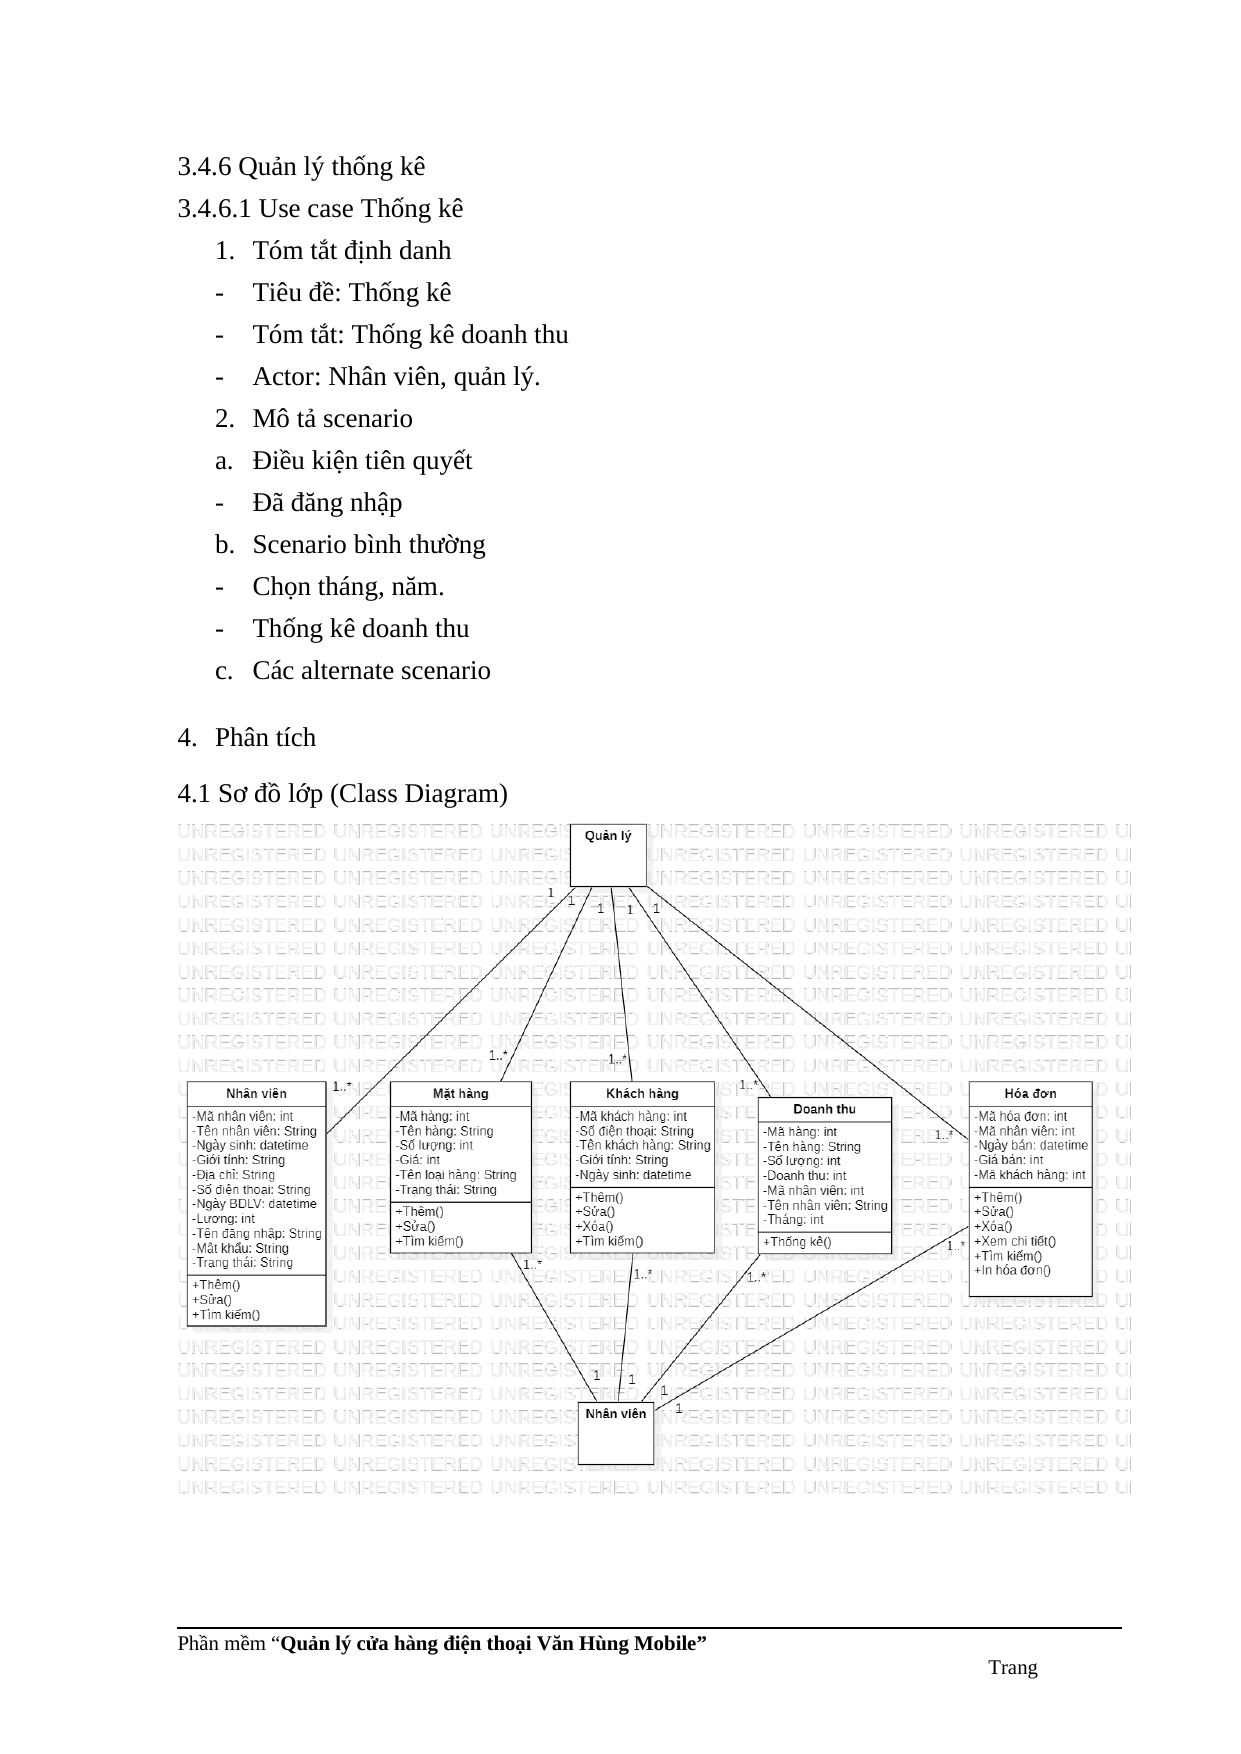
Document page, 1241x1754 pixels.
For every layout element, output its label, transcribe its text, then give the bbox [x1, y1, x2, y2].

list Thống kê doanh thu [215, 612, 1122, 643]
subtitle Phân tích [177, 721, 1122, 752]
picture [177, 814, 1131, 1503]
text 3.4.6 Quản lý thống kê [177, 150, 1122, 181]
list Scenario bình thường [215, 528, 1122, 559]
list Mô tả scenario [215, 402, 1122, 433]
list Các alternate scenario [215, 654, 1122, 685]
list Tóm tắt: Thống kê doanh thu [215, 318, 1122, 349]
text 3.4.6.1 Use case Thống kê [177, 192, 1122, 223]
list Actor: Nhân viên, quản lý. [215, 360, 1122, 391]
list Tiêu đề: Thống kê [215, 276, 1122, 307]
subtitle 4.1 Sơ đồ lớp (Class Diagram) [177, 777, 1122, 808]
list Chọn tháng, năm. [215, 570, 1122, 601]
list Đã đăng nhập [215, 486, 1122, 517]
list Tóm tắt định danh [215, 234, 1122, 265]
list Điều kiện tiên quyết [215, 444, 1122, 475]
